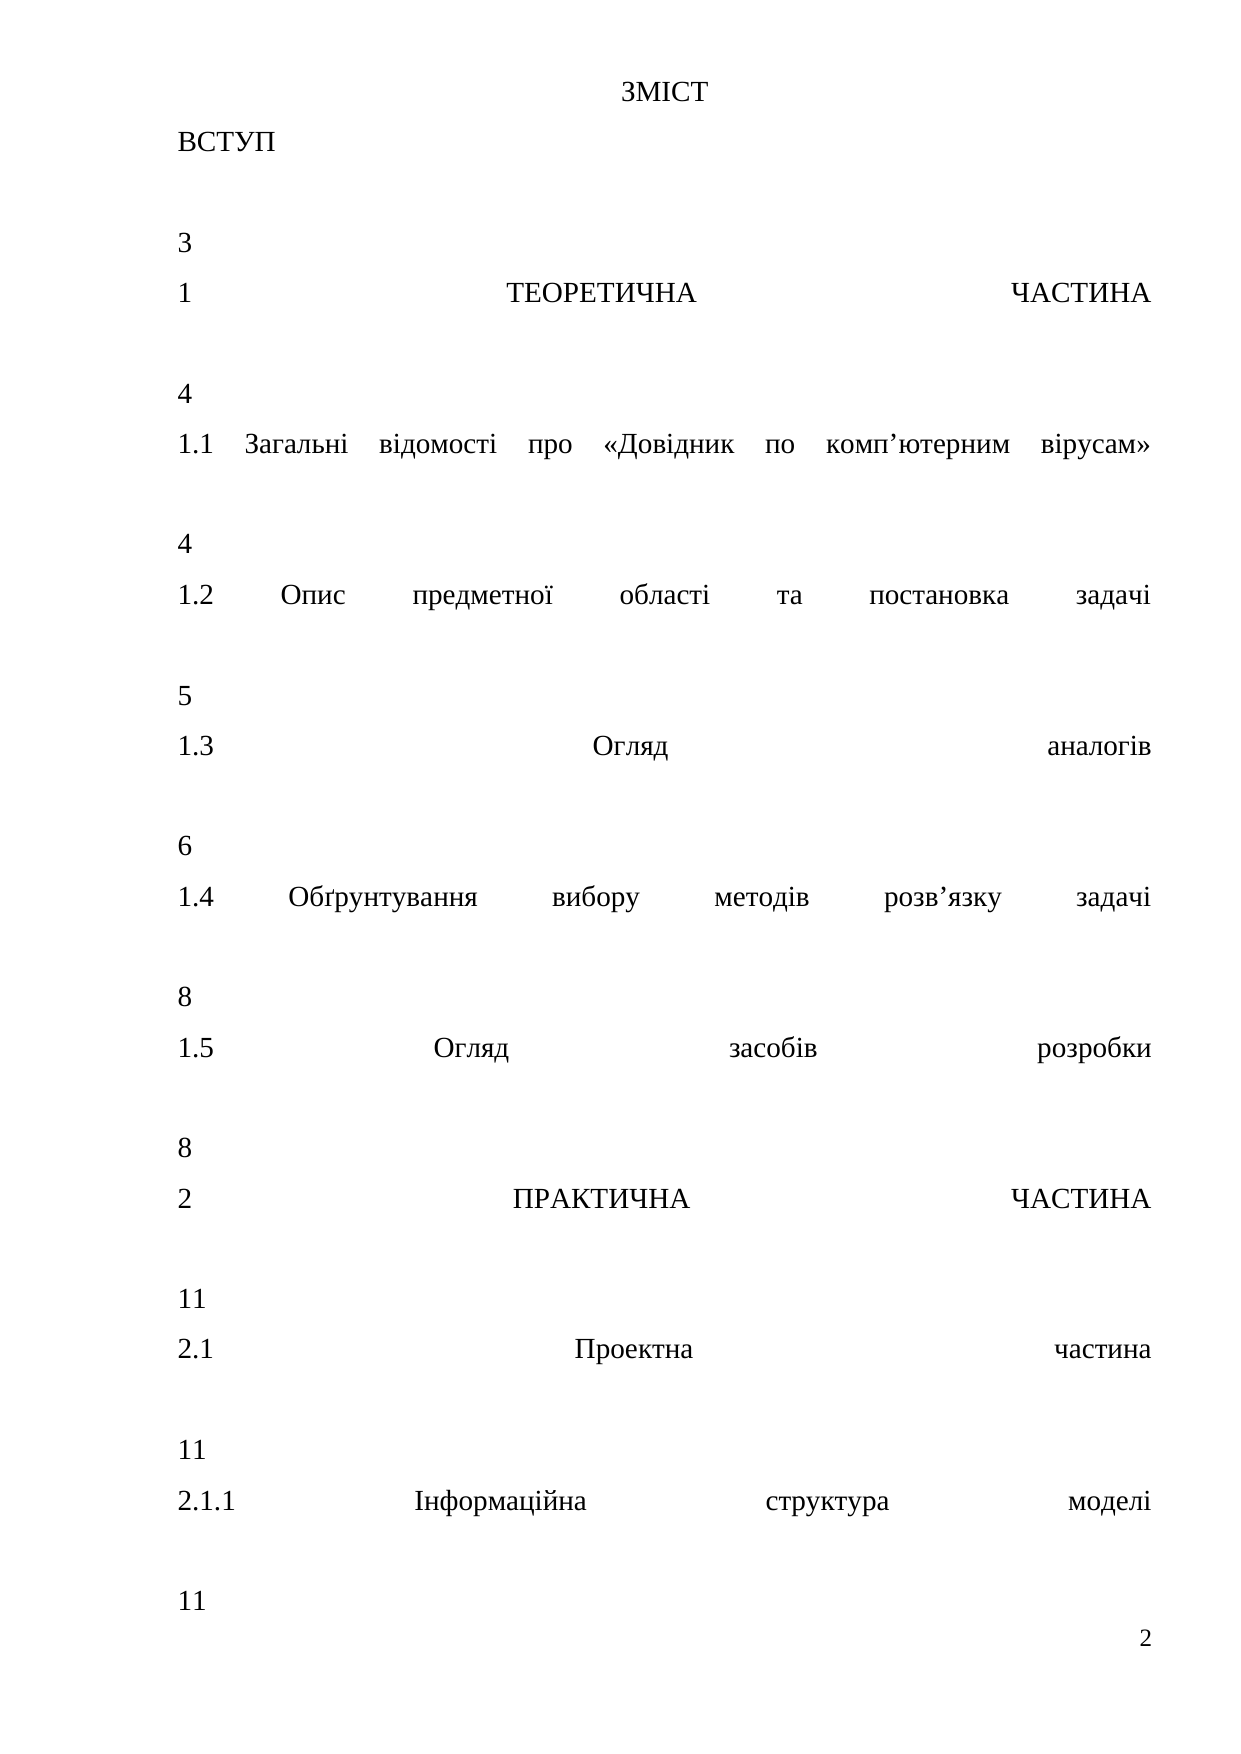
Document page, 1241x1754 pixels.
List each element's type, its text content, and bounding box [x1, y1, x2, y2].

text 2.1 Проектна частина 11 [177, 1332, 1152, 1466]
text 2 ПРАКТИЧНА ЧАСТИНА 11 [177, 1181, 1152, 1315]
text ЗМІСТ [177, 74, 1152, 107]
text 2.1.1 Інформаційна структура моделі 11 [177, 1483, 1152, 1617]
text 1 ТЕОРЕТИЧНА ЧАСТИНА 4 [177, 275, 1152, 409]
text 1.5 Огляд засобів розробки 8 [177, 1030, 1152, 1164]
text 1.3 Огляд аналогів 6 [177, 728, 1152, 862]
text ВСТУП 3 [177, 124, 1152, 258]
text 1.4 Обґрунтування вибору методів розв’язку задачі 8 [177, 879, 1152, 1013]
text 1.1 Загальні відомості про «Довідник по комп’ютерним вірусам» 4 [177, 426, 1152, 560]
text 1.2 Опис предметної області та постановка задачі 5 [177, 577, 1152, 711]
